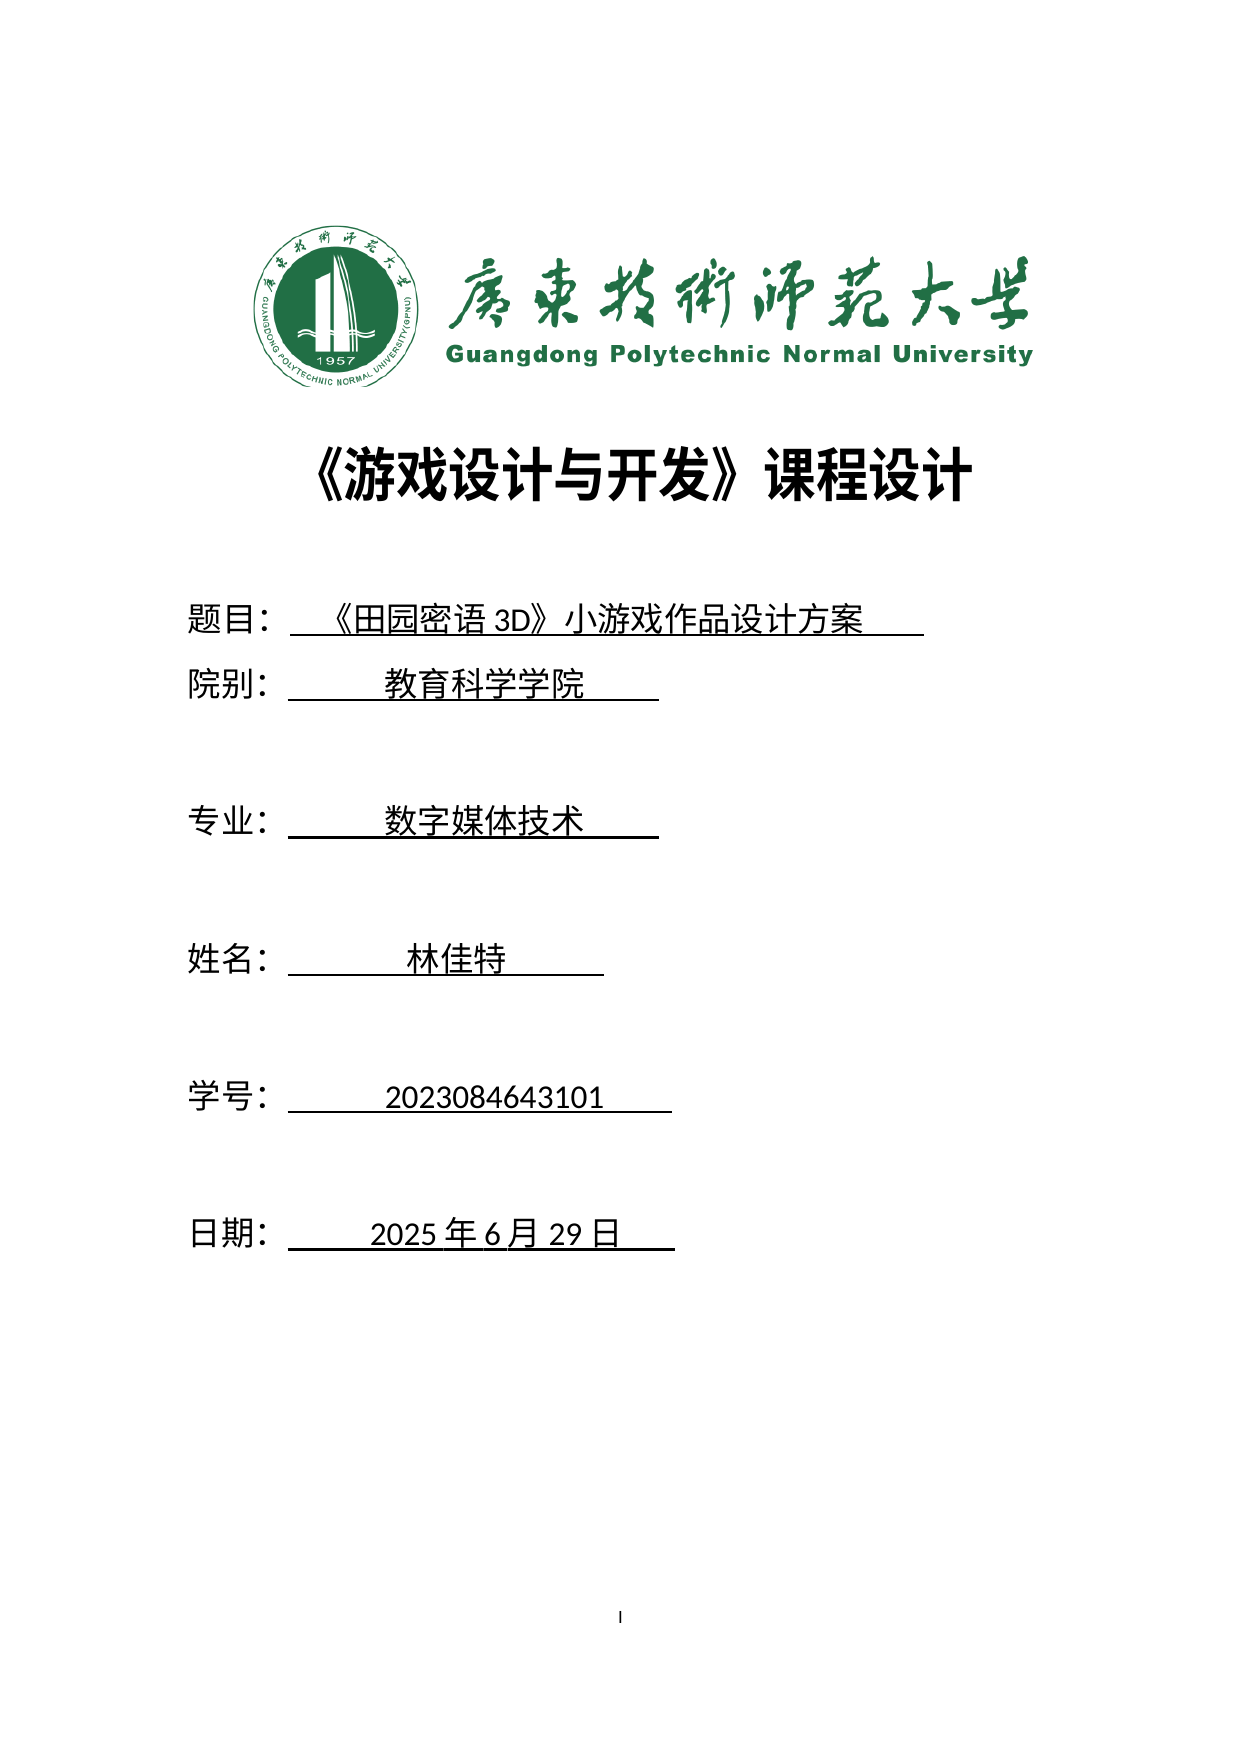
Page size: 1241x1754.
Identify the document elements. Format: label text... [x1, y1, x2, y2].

text 姓名： 林佳特 [187, 924, 865, 989]
text 专业： 数字媒体技术 [187, 787, 865, 852]
text 学号： 2023084643101 [187, 1061, 865, 1126]
text 题目： 《田园密语3D》小游戏作品设计方案 [187, 584, 1053, 649]
text 日期： 2025年6月 29 日 [187, 1199, 865, 1264]
picture [187, 162, 1053, 387]
text 《游戏设计与开发》课程设计 [187, 422, 1053, 519]
text 院别： 教育科学学院 [187, 649, 865, 714]
